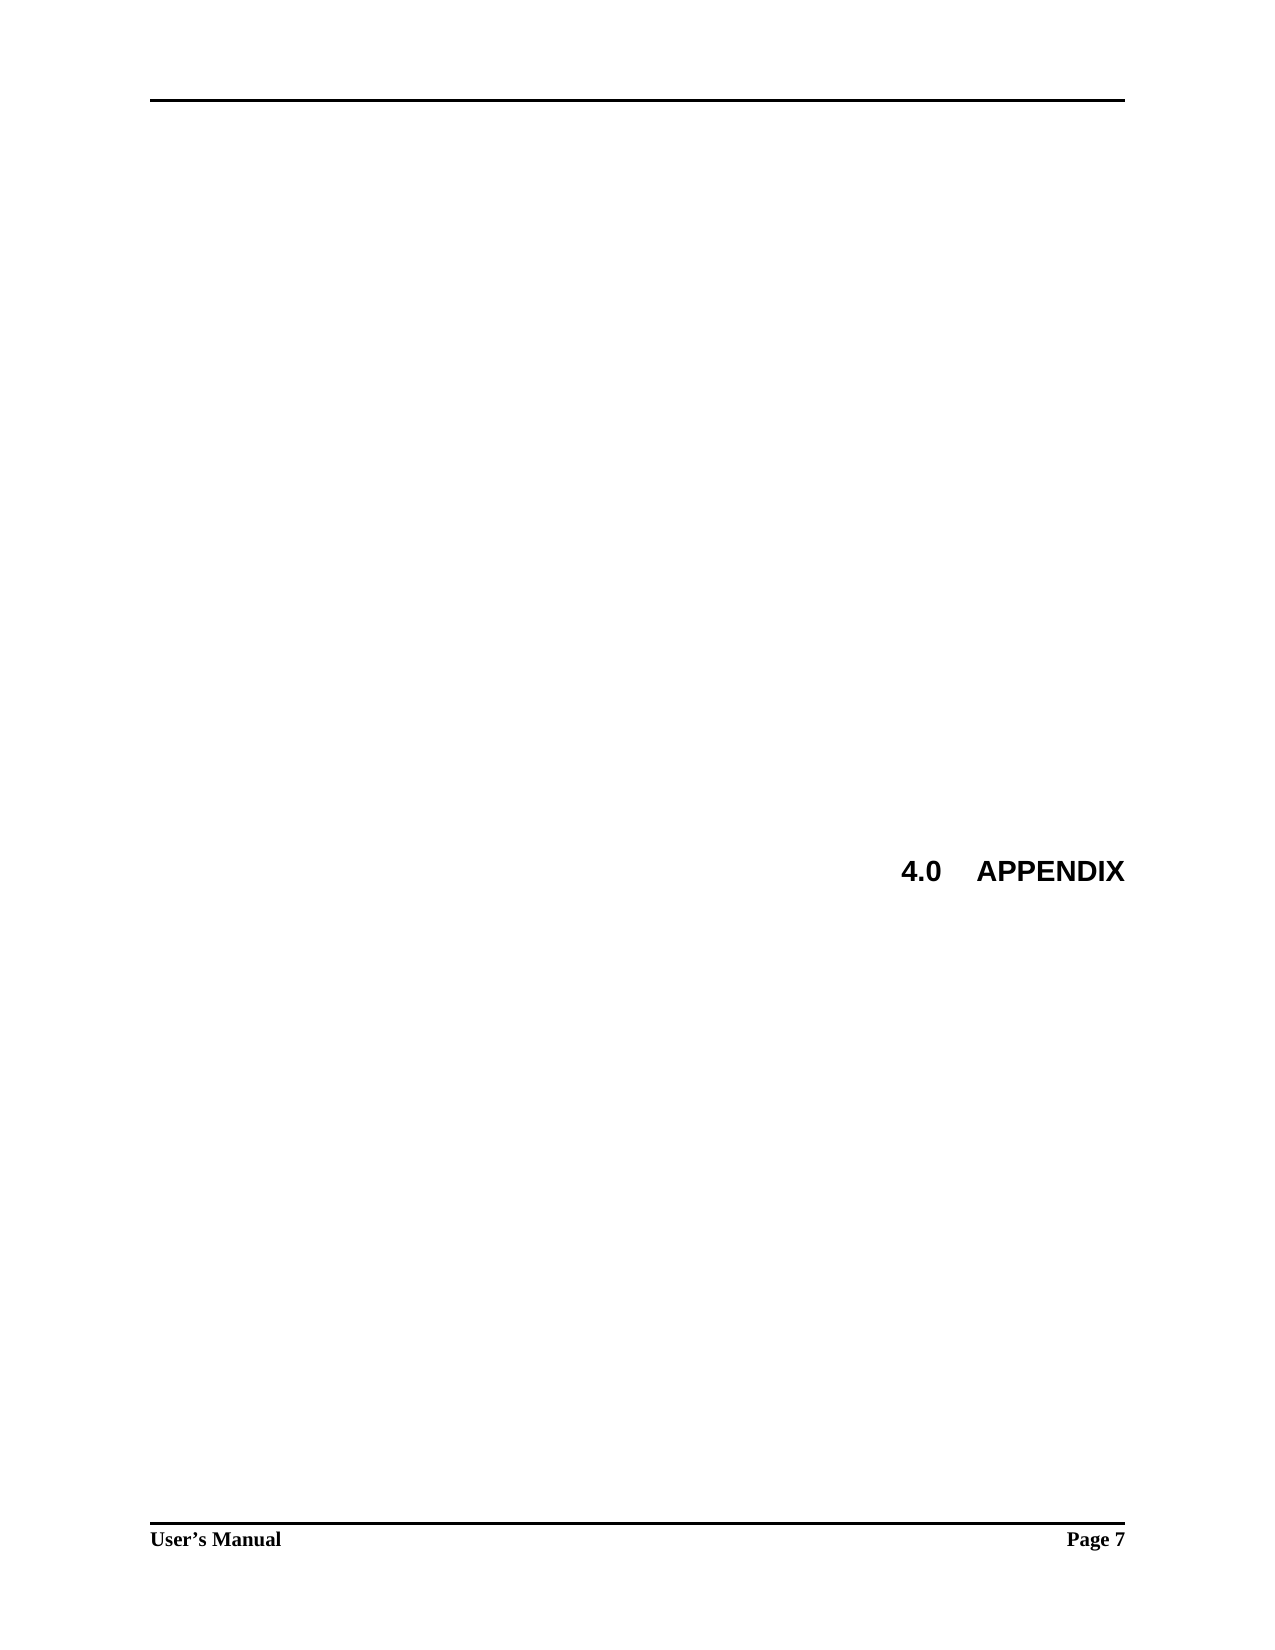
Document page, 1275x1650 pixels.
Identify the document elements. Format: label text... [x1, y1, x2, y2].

text 4.0 APPENDIX [150, 854, 1125, 888]
